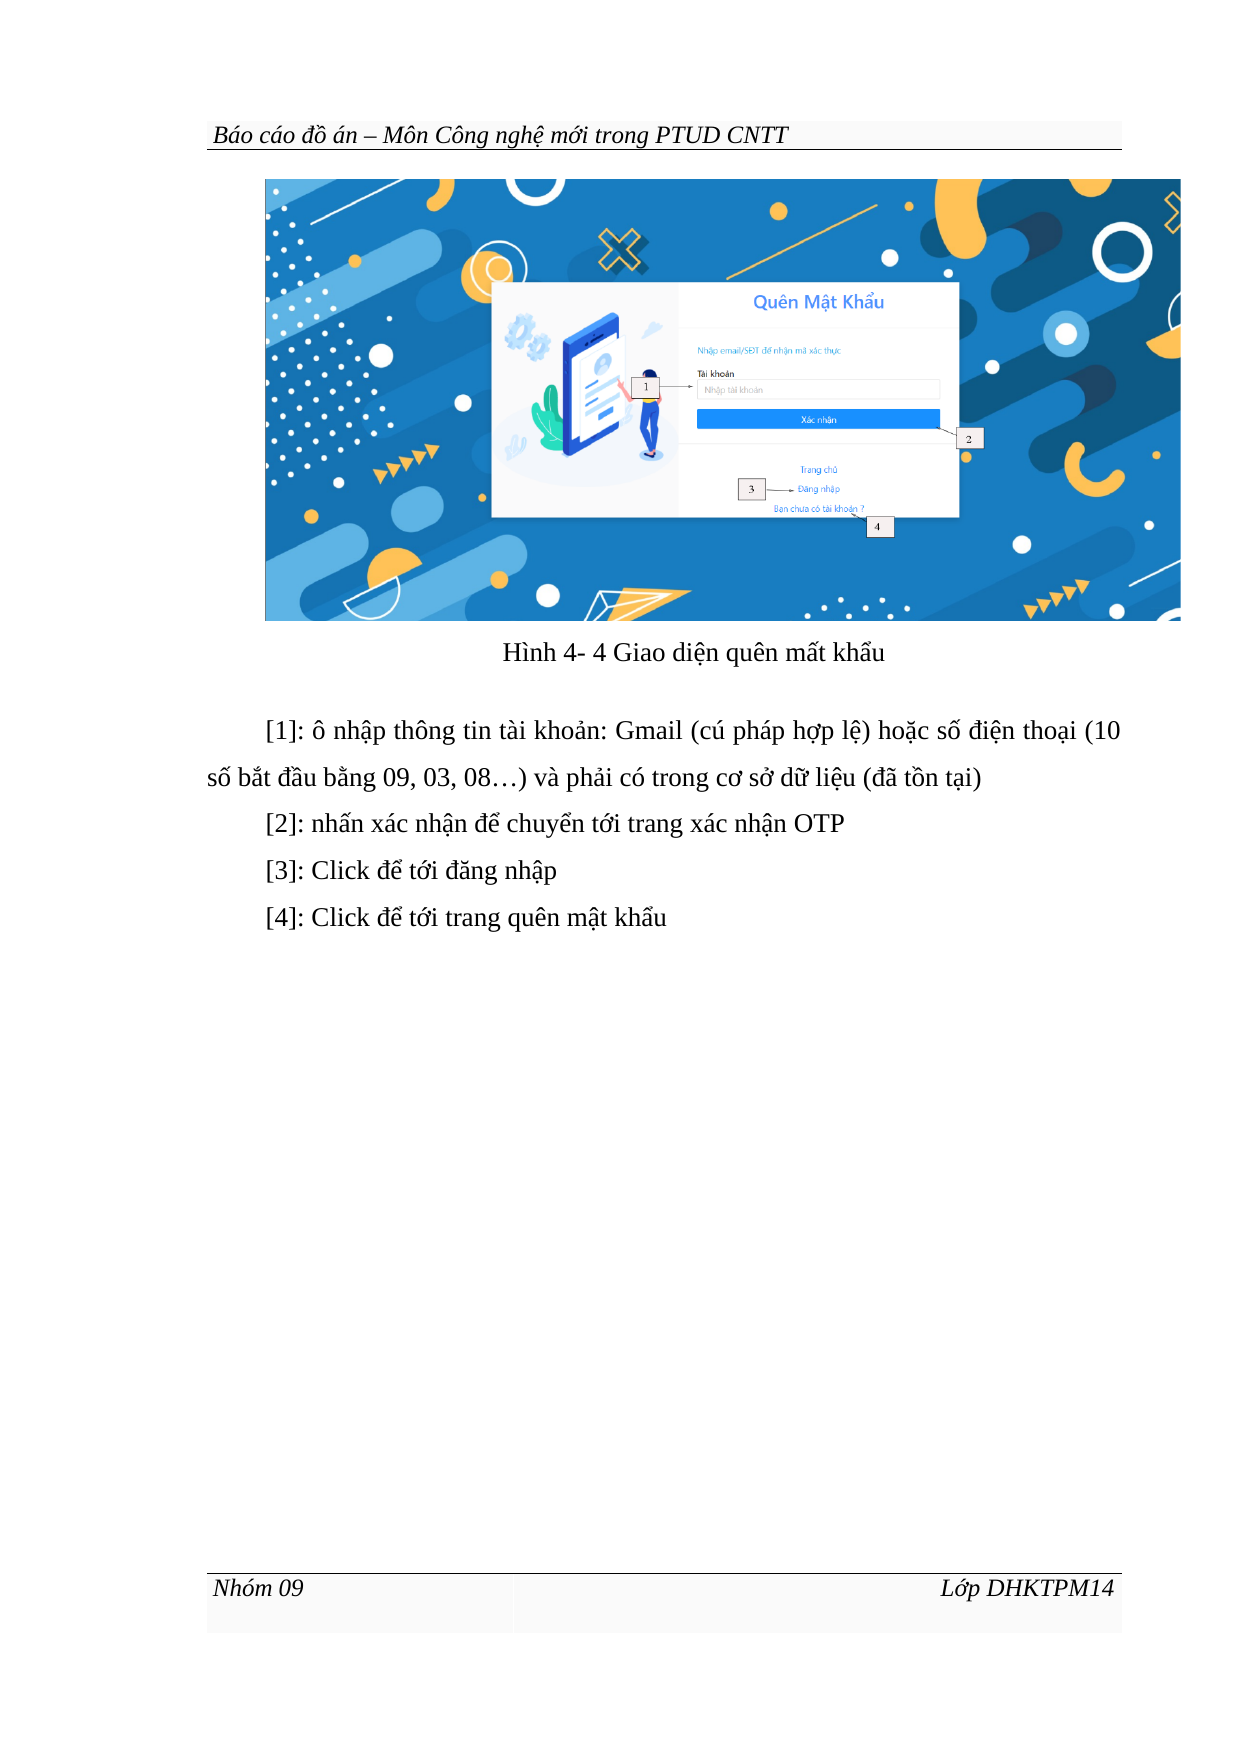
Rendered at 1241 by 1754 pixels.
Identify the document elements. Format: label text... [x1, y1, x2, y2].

text [4]: Click để tới trang quên mật khẩu [207, 901, 1122, 932]
picture [265, 179, 1181, 621]
text [2]: nhấn xác nhận để chuyển tới trang xác nhận OTP [207, 807, 1122, 839]
text Hình 4- 4 Giao diện quên mất khẩu [207, 636, 1122, 667]
text [1]: ô nhập thông tin tài khoản: Gmail (cú pháp hợp lệ) hoặc số điện thoại (10 số bắt đầu bằng 09, 03, 08…) và phải có trong cơ sở dữ liệu (đã tồn tại) [207, 714, 1122, 792]
text [3]: Click để tới đăng nhập [207, 854, 1122, 885]
